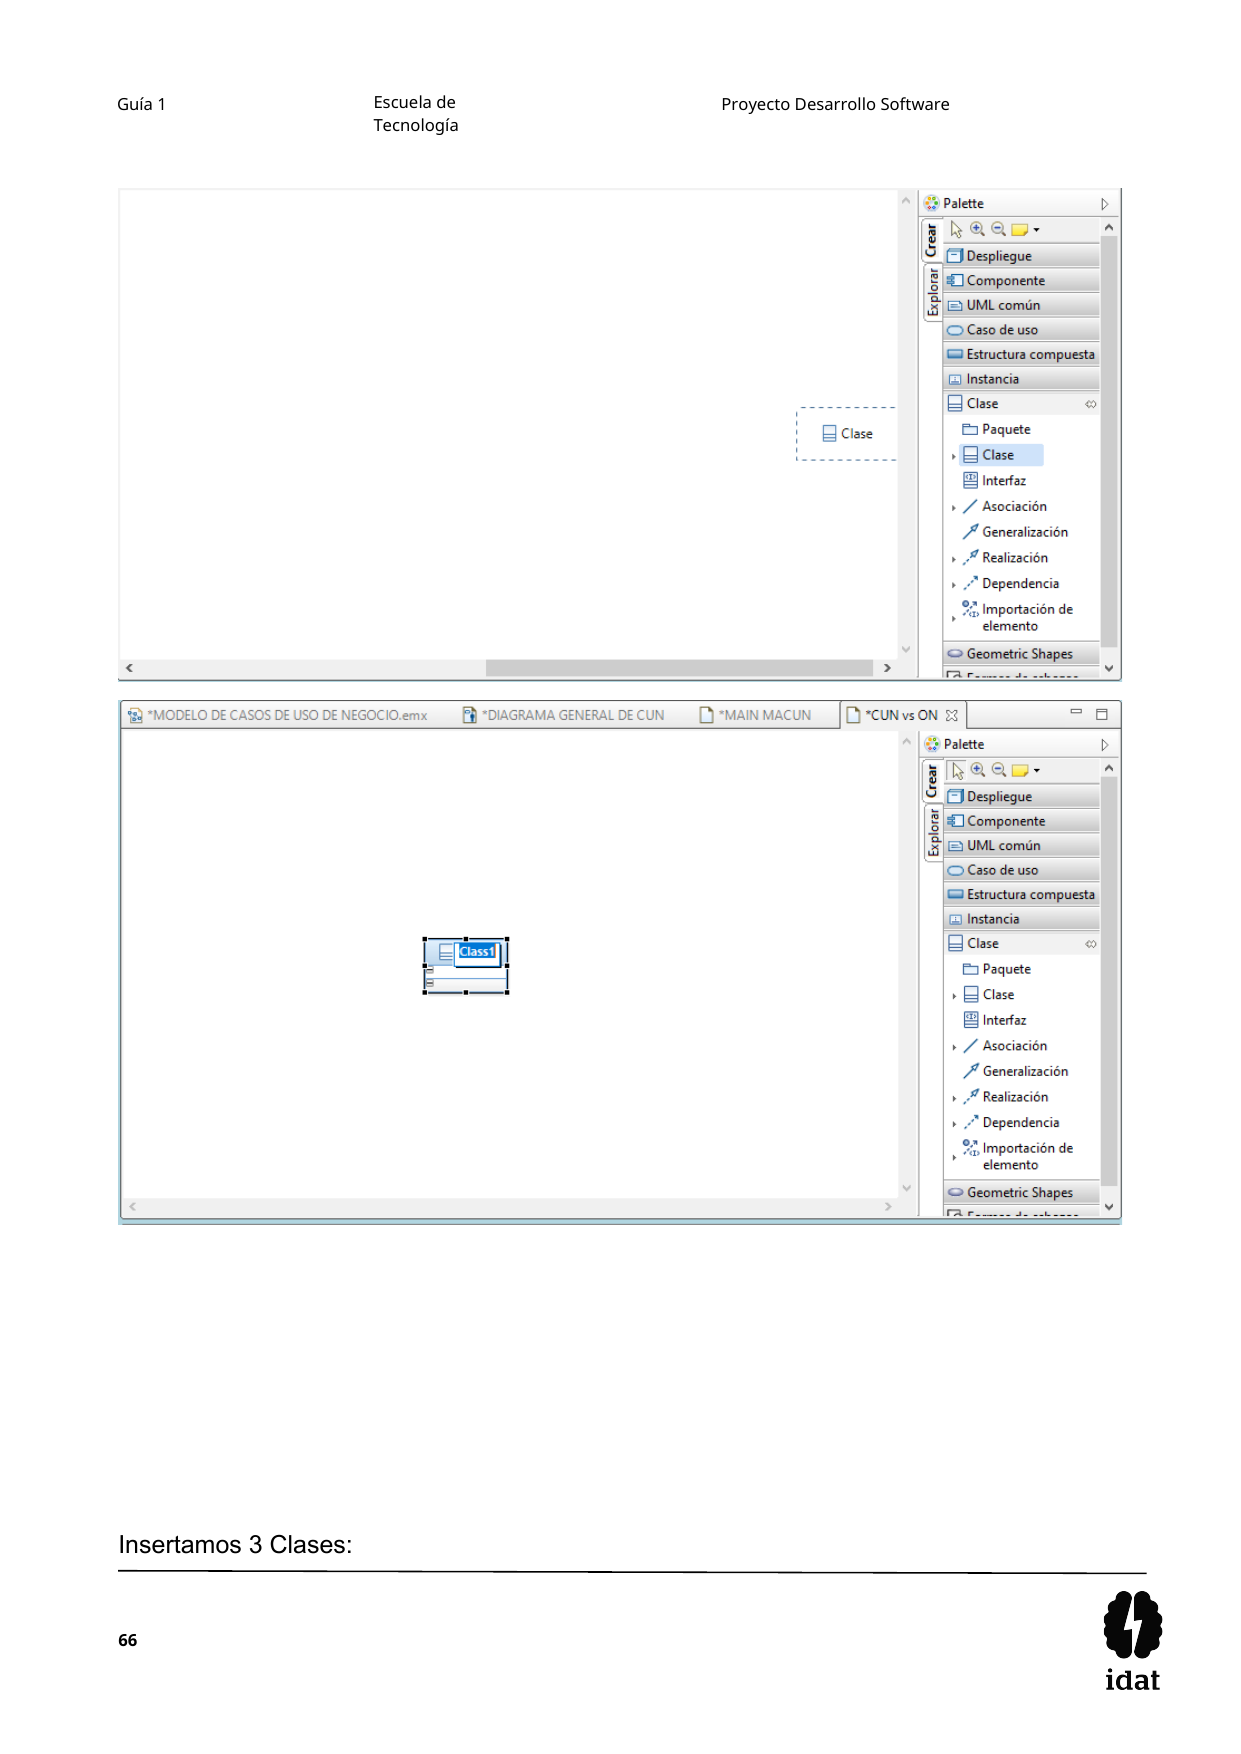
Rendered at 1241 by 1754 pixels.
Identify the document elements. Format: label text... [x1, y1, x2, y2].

text Insertamos 3 Clases: [118, 1530, 1122, 1558]
picture [118, 700, 1123, 1225]
picture [1103, 1591, 1163, 1690]
picture [118, 188, 1123, 682]
